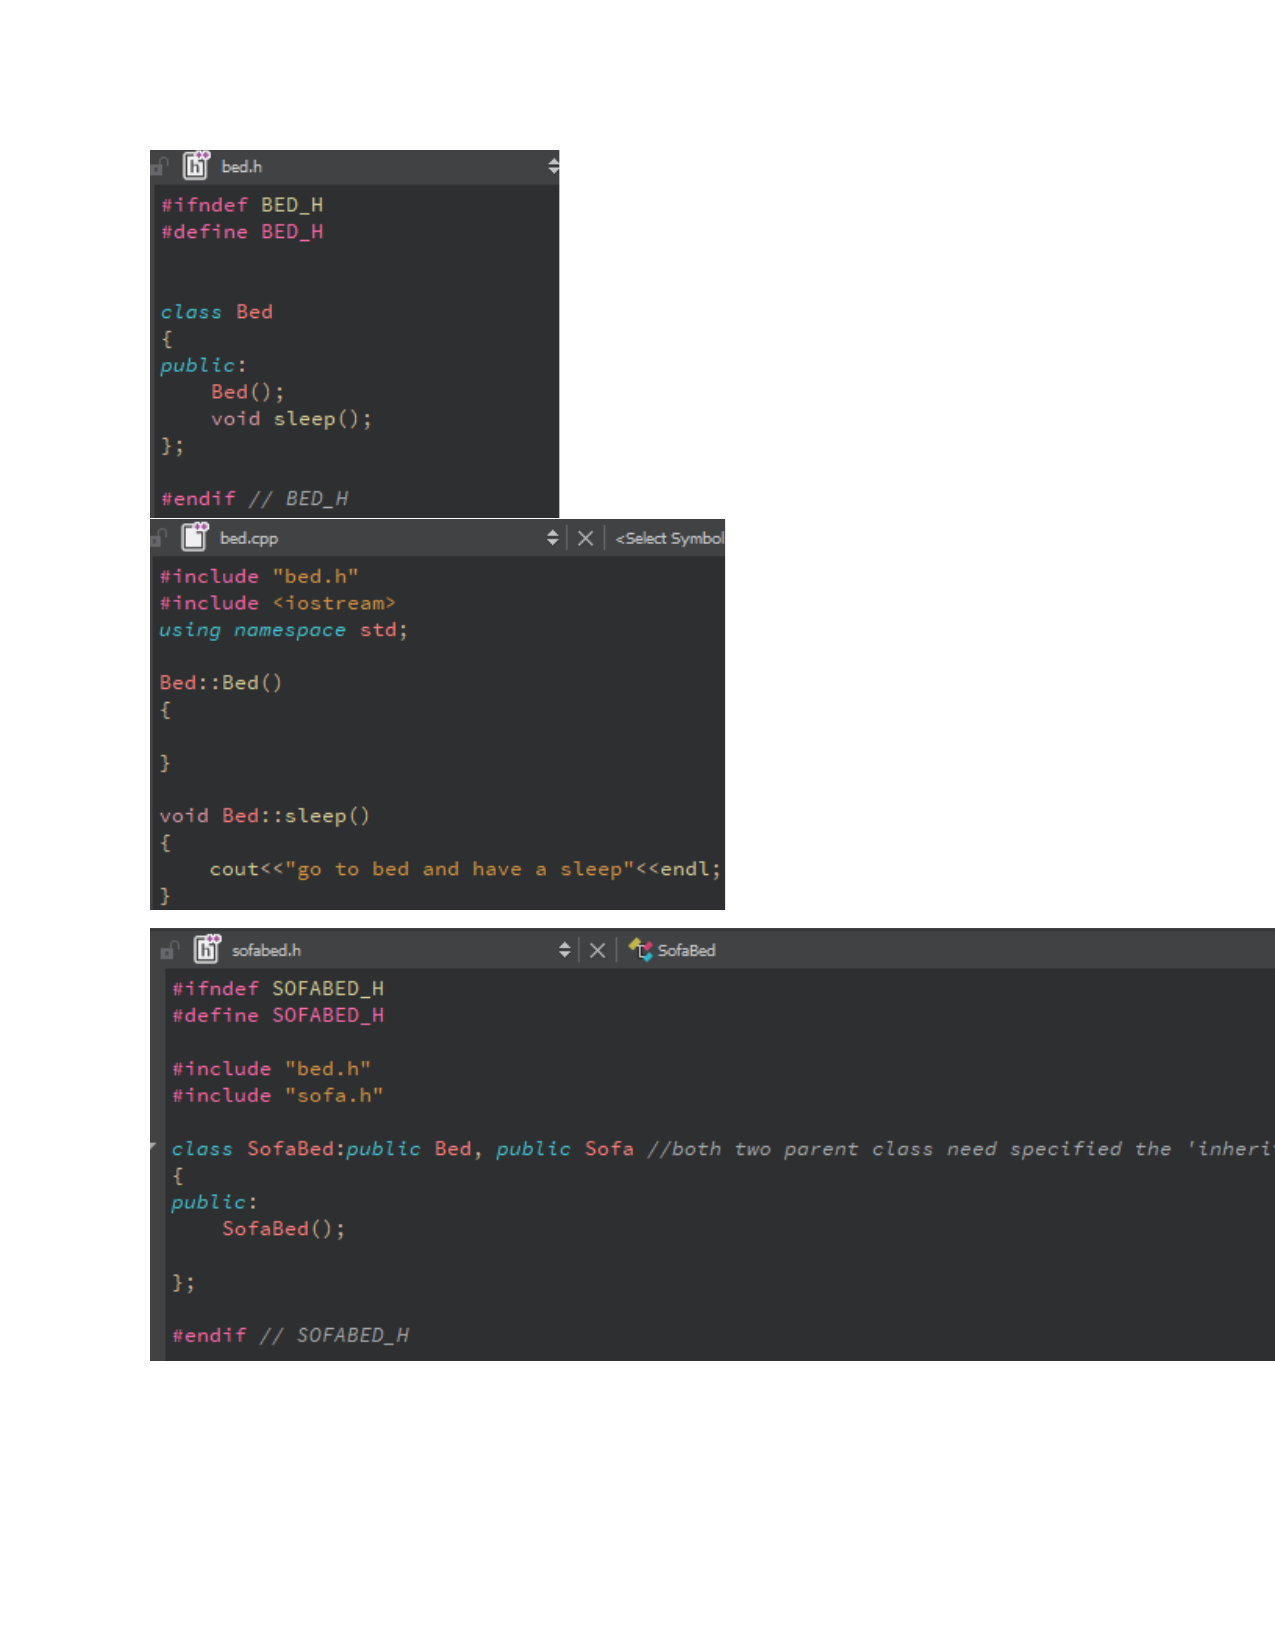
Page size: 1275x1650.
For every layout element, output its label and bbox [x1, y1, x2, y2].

picture [150, 928, 1275, 1361]
picture [150, 519, 725, 910]
picture [150, 150, 560, 518]
